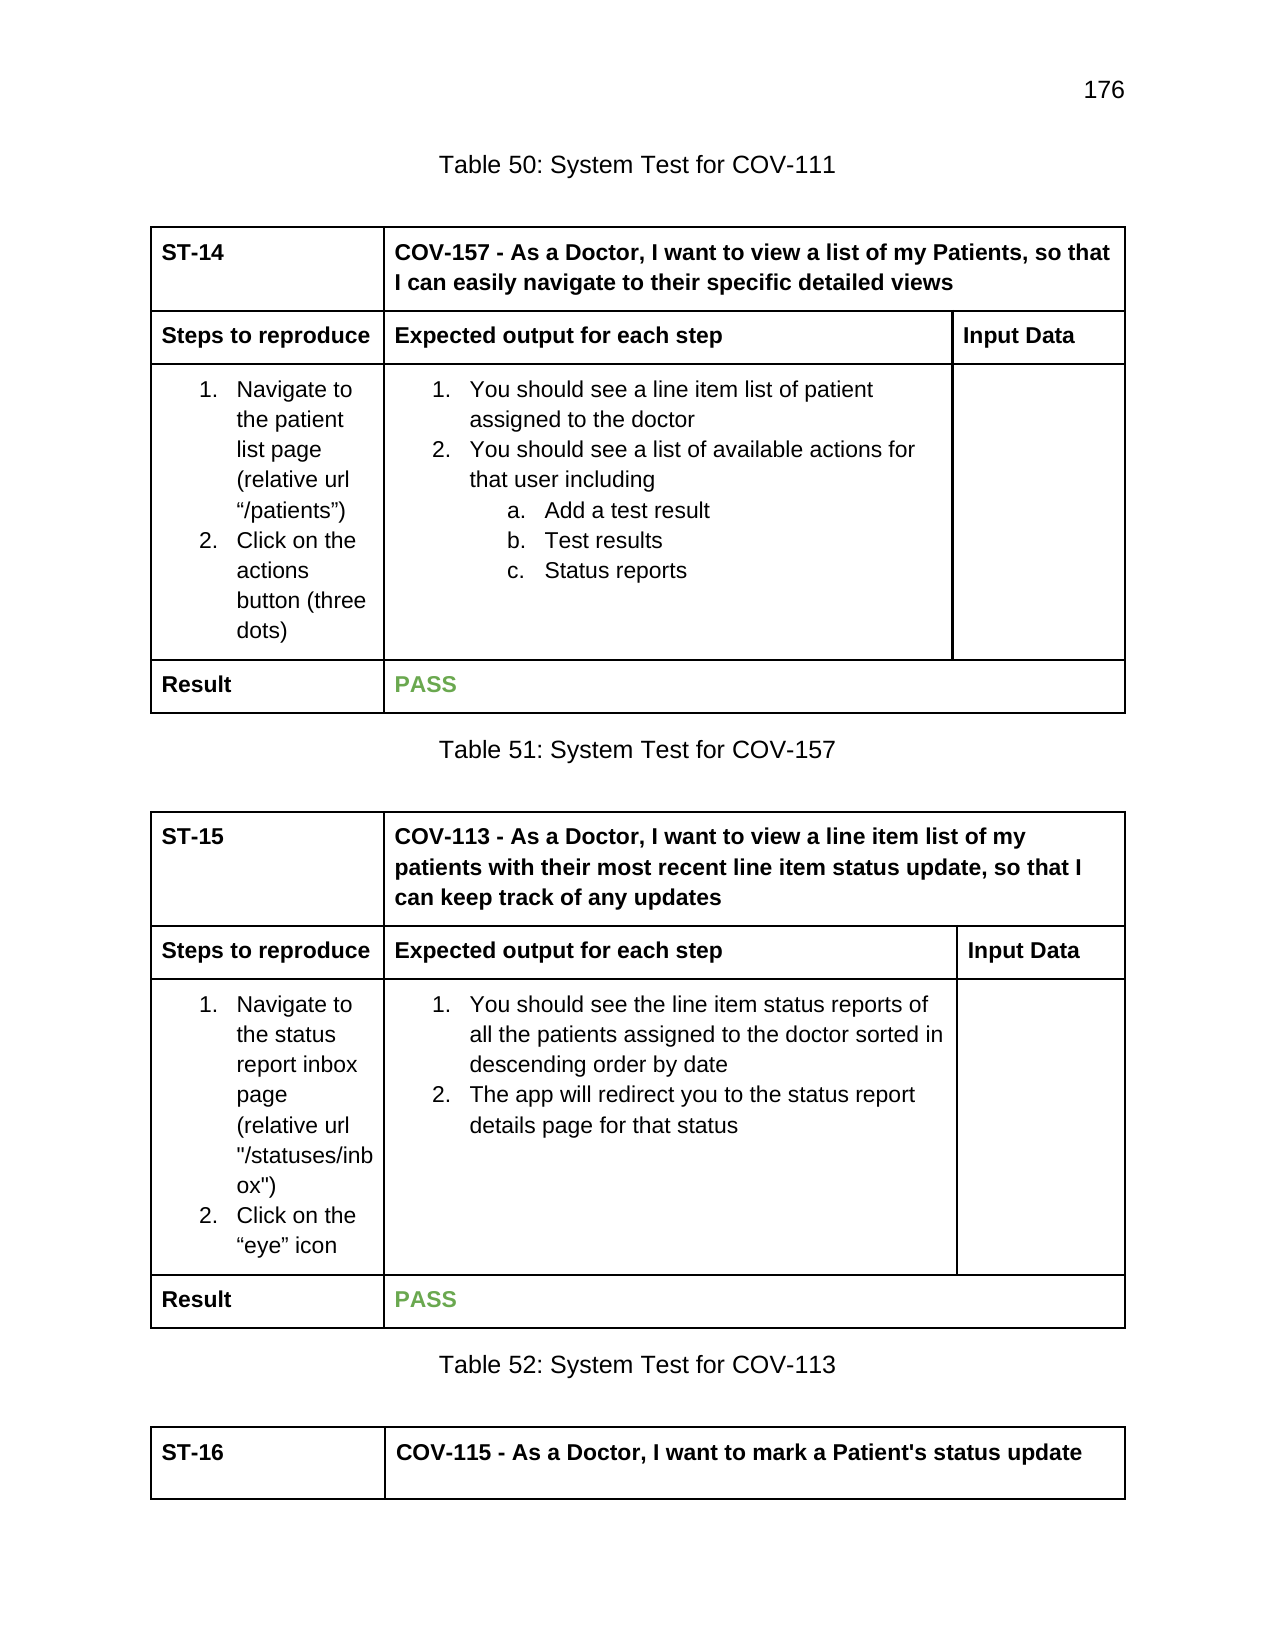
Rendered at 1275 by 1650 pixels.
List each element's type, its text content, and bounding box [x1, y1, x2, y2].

table_cell Navigate to the status report inbox page (relative url "/statuses/inbox") Click on the “eye” icon [152, 980, 383, 1273]
table_cell You should see the line item status reports of all the patients assigned to the doctor sorted in descending order by date The app will redirect you to the status report details page for that status [385, 980, 956, 1273]
table_cell Navigate to the patient list page (relative url “/patients”) Click on the actions button (three dots) [152, 365, 383, 658]
table_cell Expected output for each step [385, 927, 956, 978]
table_header COV-157 - As a Doctor, I want to view a list of my Patients, so that I can easily navigate to their specific detailed views [385, 228, 1124, 310]
table_cell Input Data [954, 312, 1124, 363]
table_cell PASS [385, 1276, 1124, 1327]
table_cell PASS [385, 661, 1124, 712]
table_header ST-15 [152, 813, 383, 925]
text Table 51: System Test for COV-157 [150, 735, 1125, 764]
table_cell [954, 365, 1124, 658]
table_cell Expected output for each step [385, 312, 951, 363]
table_cell Result [152, 1276, 383, 1327]
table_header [386, 1428, 1124, 1498]
table_cell Result [152, 661, 383, 712]
table_cell Steps to reproduce [152, 927, 383, 978]
table_cell You should see a line item list of patient assigned to the doctor You should see a list of available actions for that user including Add a test result Test results Status reports [385, 365, 951, 658]
table_header ST-16 [152, 1428, 384, 1498]
table_header COV-113 - As a Doctor, I want to view a line item list of my patients with their most recent line item status update, so that I can keep track of any updates [385, 813, 1124, 925]
table_cell [958, 980, 1124, 1273]
table_header ST-14 [152, 228, 383, 310]
table_cell Input Data [958, 927, 1124, 978]
text Table 50: System Test for COV-111 [150, 150, 1125, 179]
text Table 52: System Test for COV-113 [150, 1350, 1125, 1379]
table_cell Steps to reproduce [152, 312, 383, 363]
